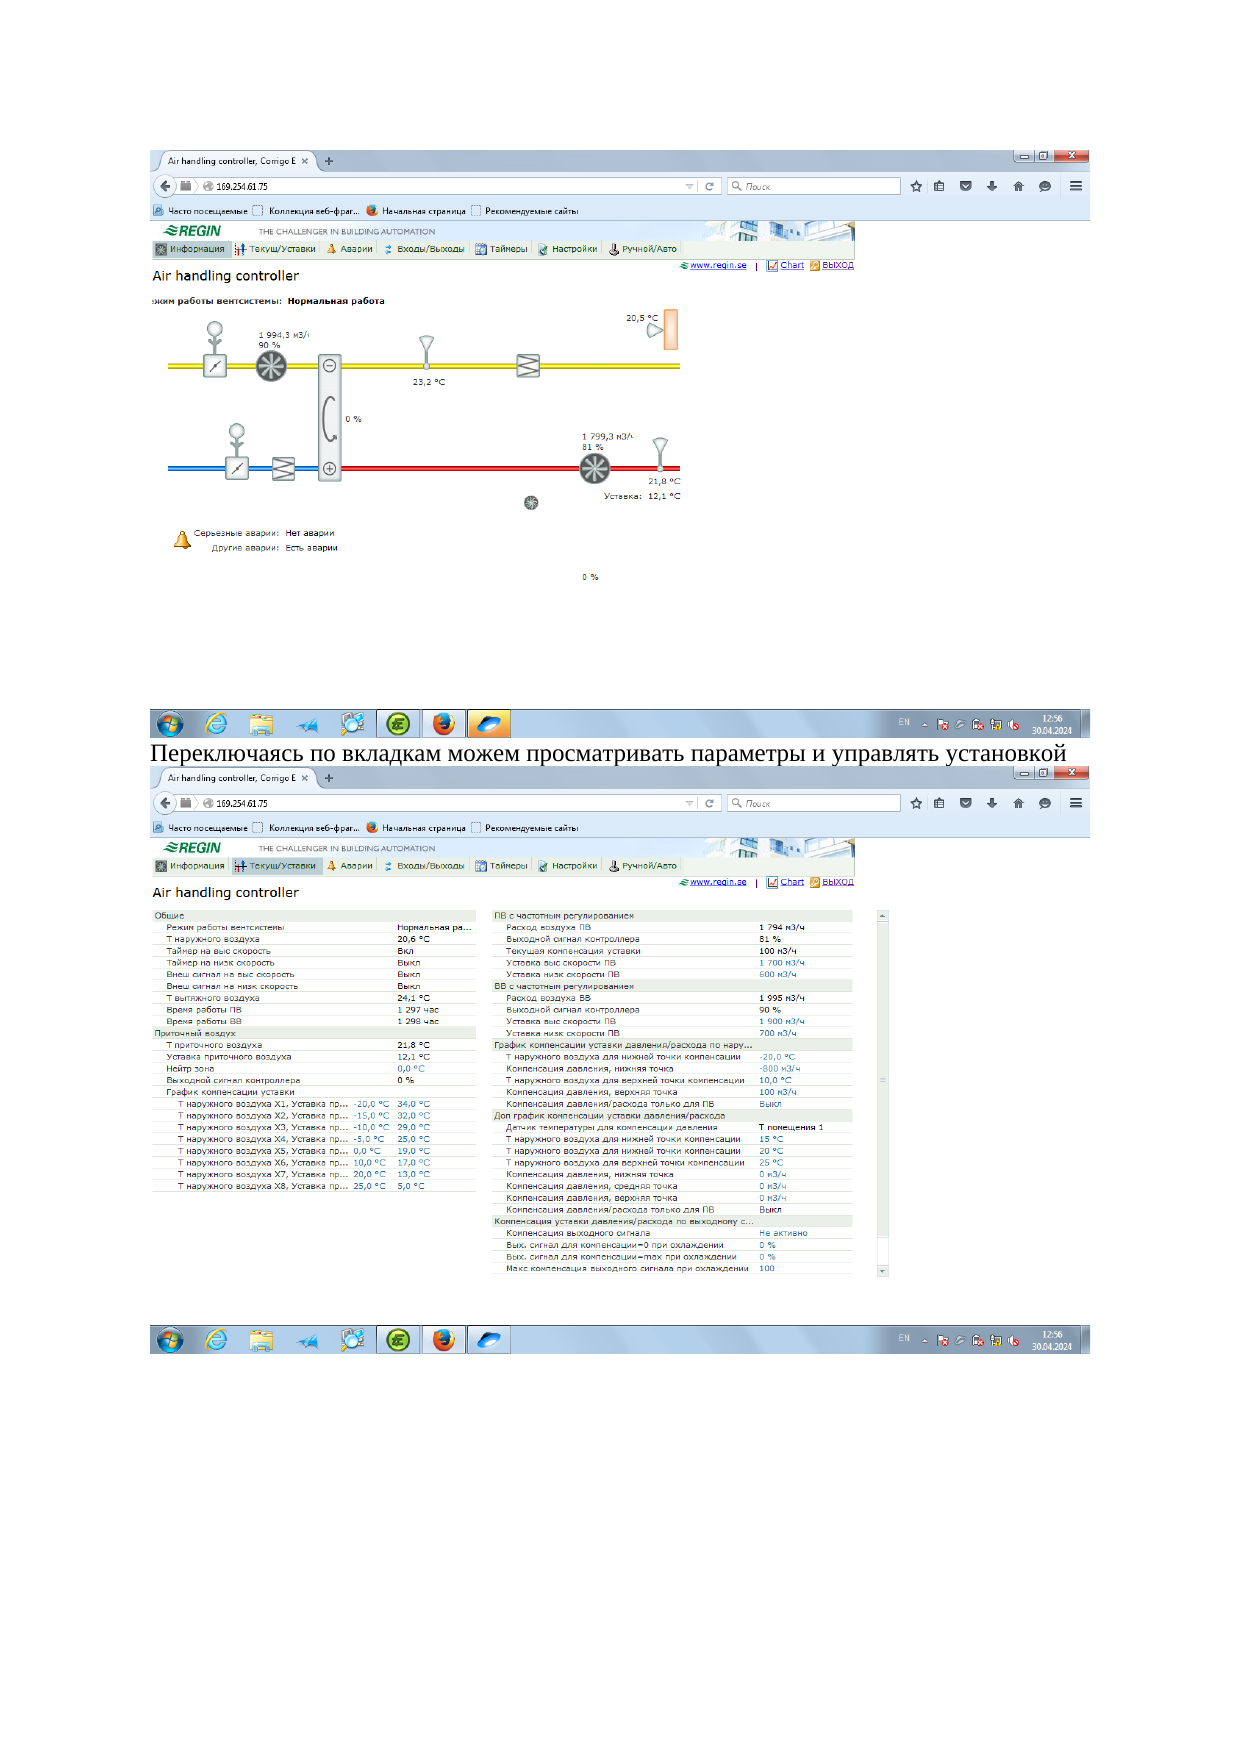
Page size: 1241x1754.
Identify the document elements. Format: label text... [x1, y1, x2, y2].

picture [150, 150, 1091, 738]
picture [150, 766, 1091, 1354]
text Переключаясь по вкладкам можем просматривать параметры и управлять установкой [150, 738, 1090, 766]
